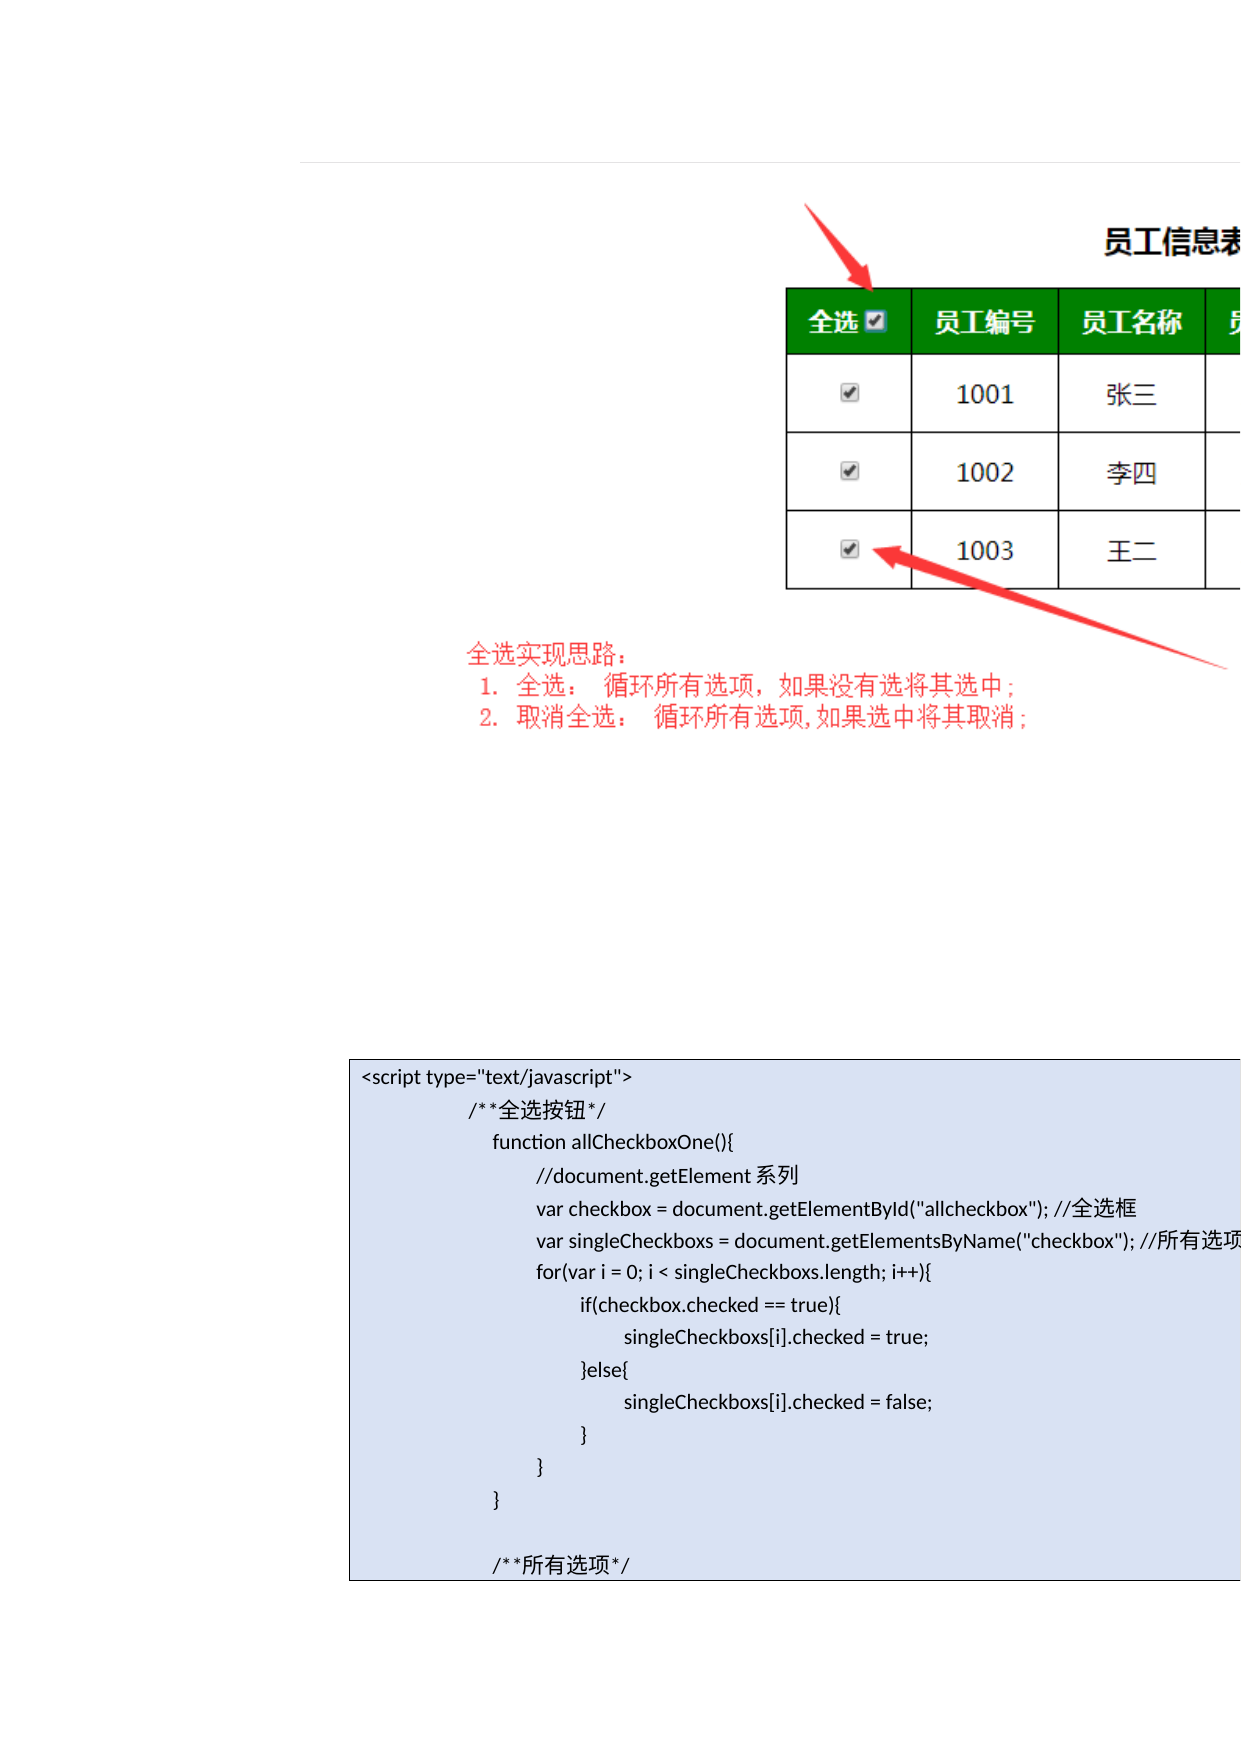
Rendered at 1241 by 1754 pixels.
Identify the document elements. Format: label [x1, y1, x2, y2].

picture [300, 162, 1241, 1039]
table_header [350, 1060, 1240, 1580]
